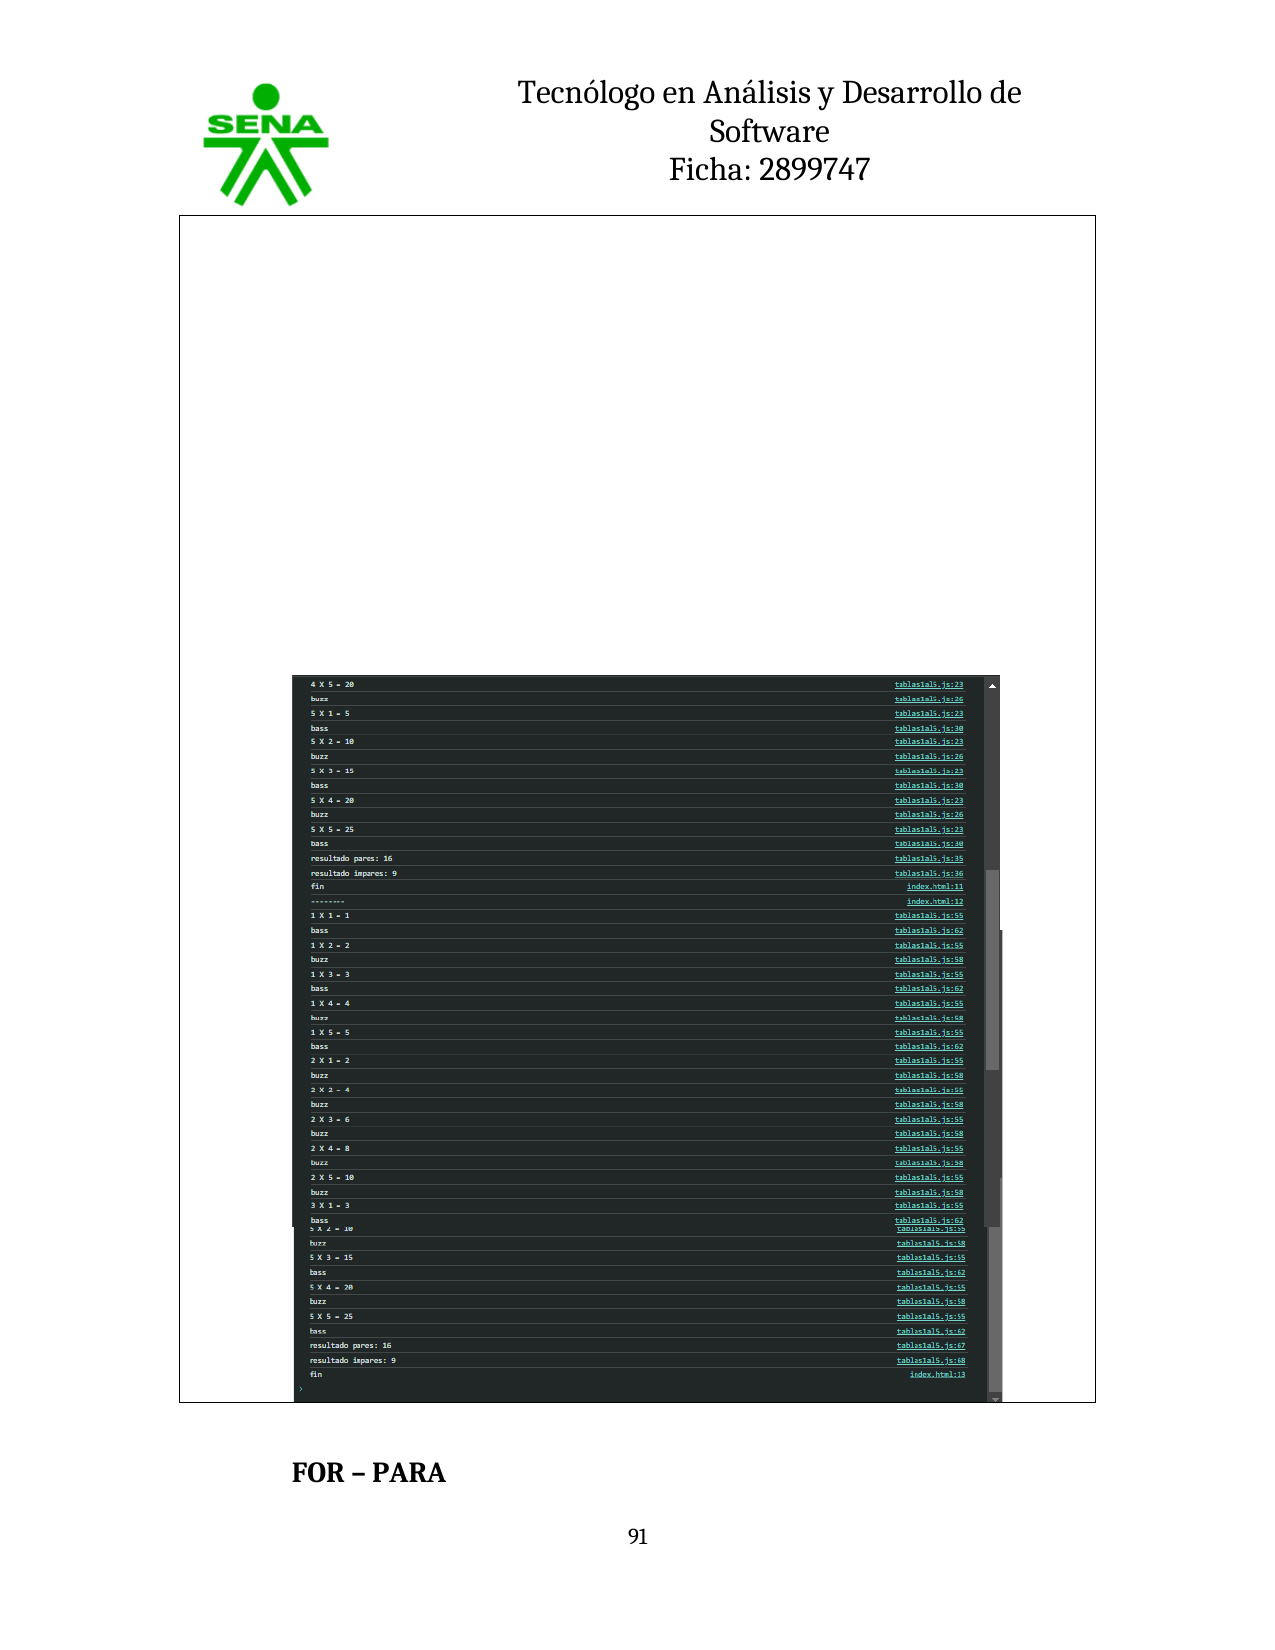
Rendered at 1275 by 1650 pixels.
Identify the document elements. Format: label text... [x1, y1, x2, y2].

table_header Consola: [180, 216, 1095, 1402]
picture [291, 675, 1003, 1402]
list FOR – PARA [292, 1456, 1096, 1489]
picture [185, 73, 342, 215]
